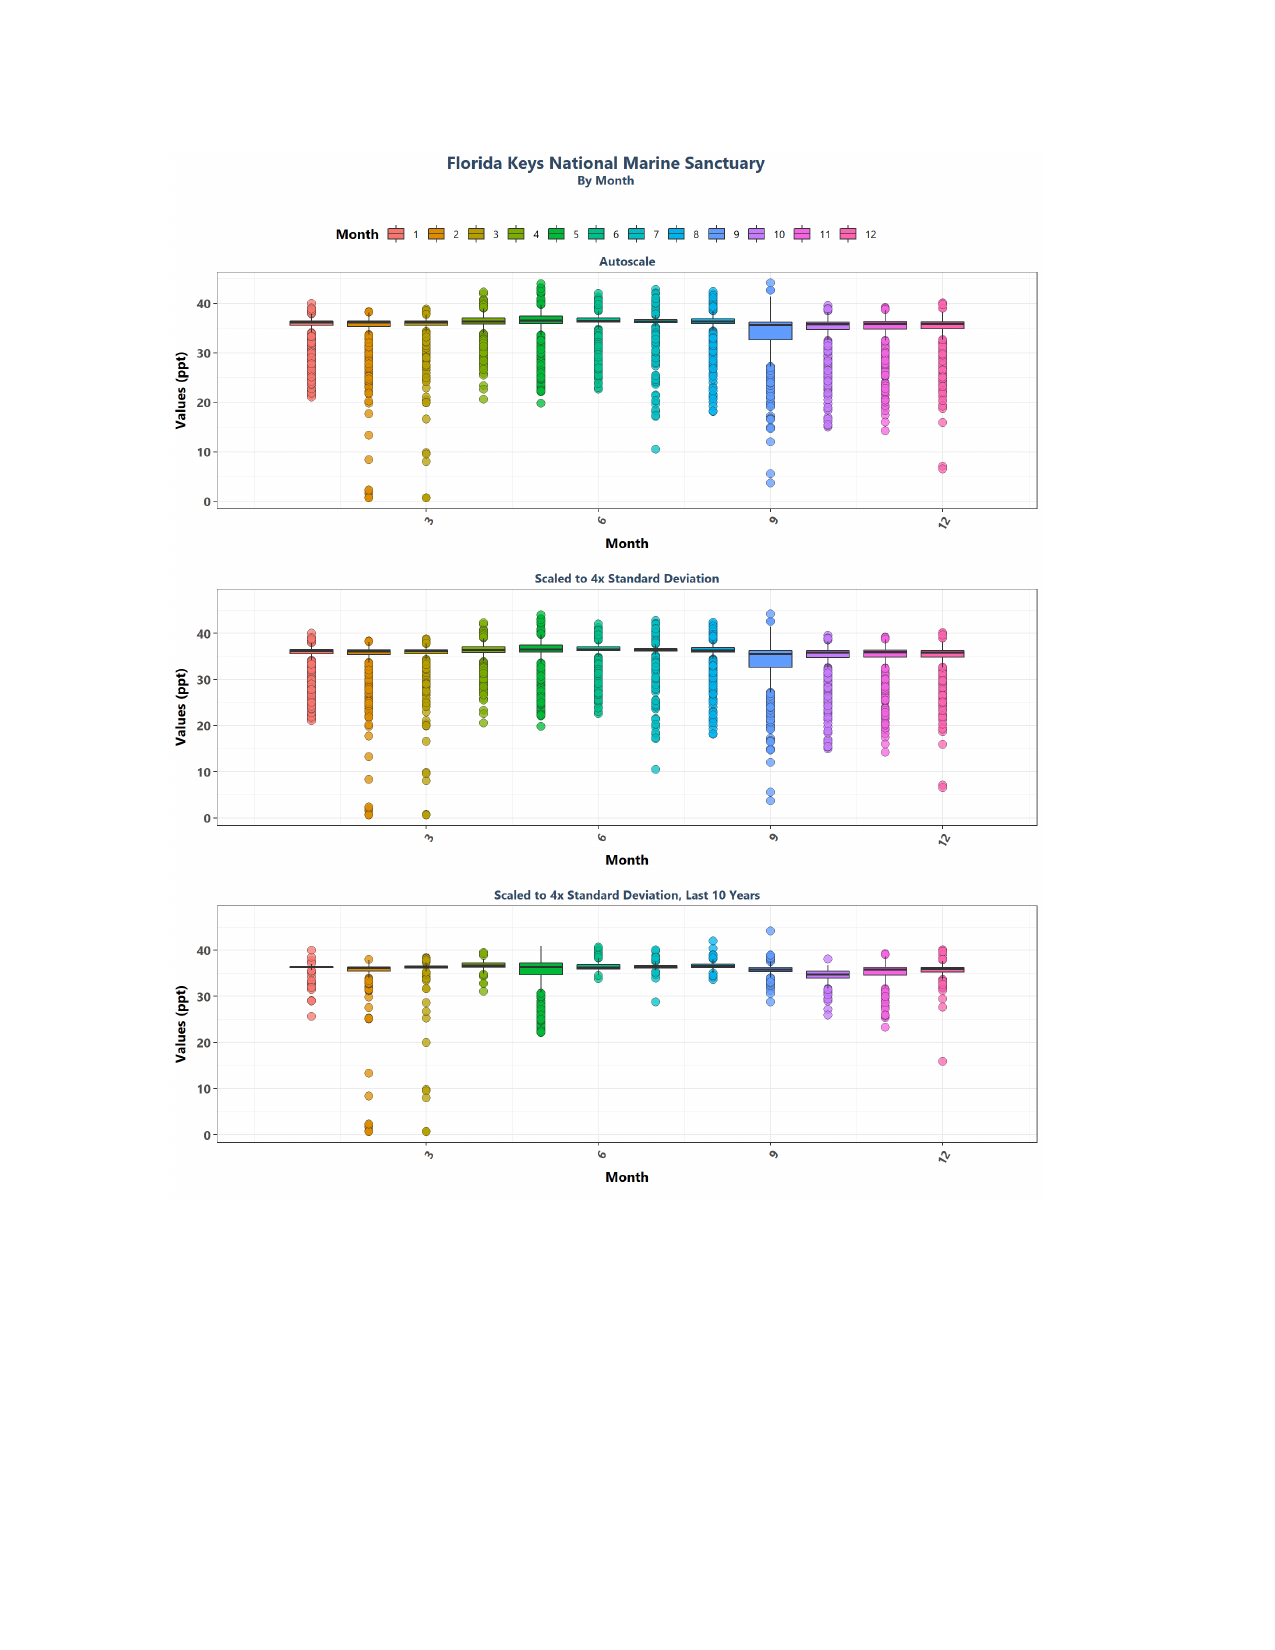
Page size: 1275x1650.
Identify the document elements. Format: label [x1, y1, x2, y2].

picture [168, 150, 1044, 1200]
